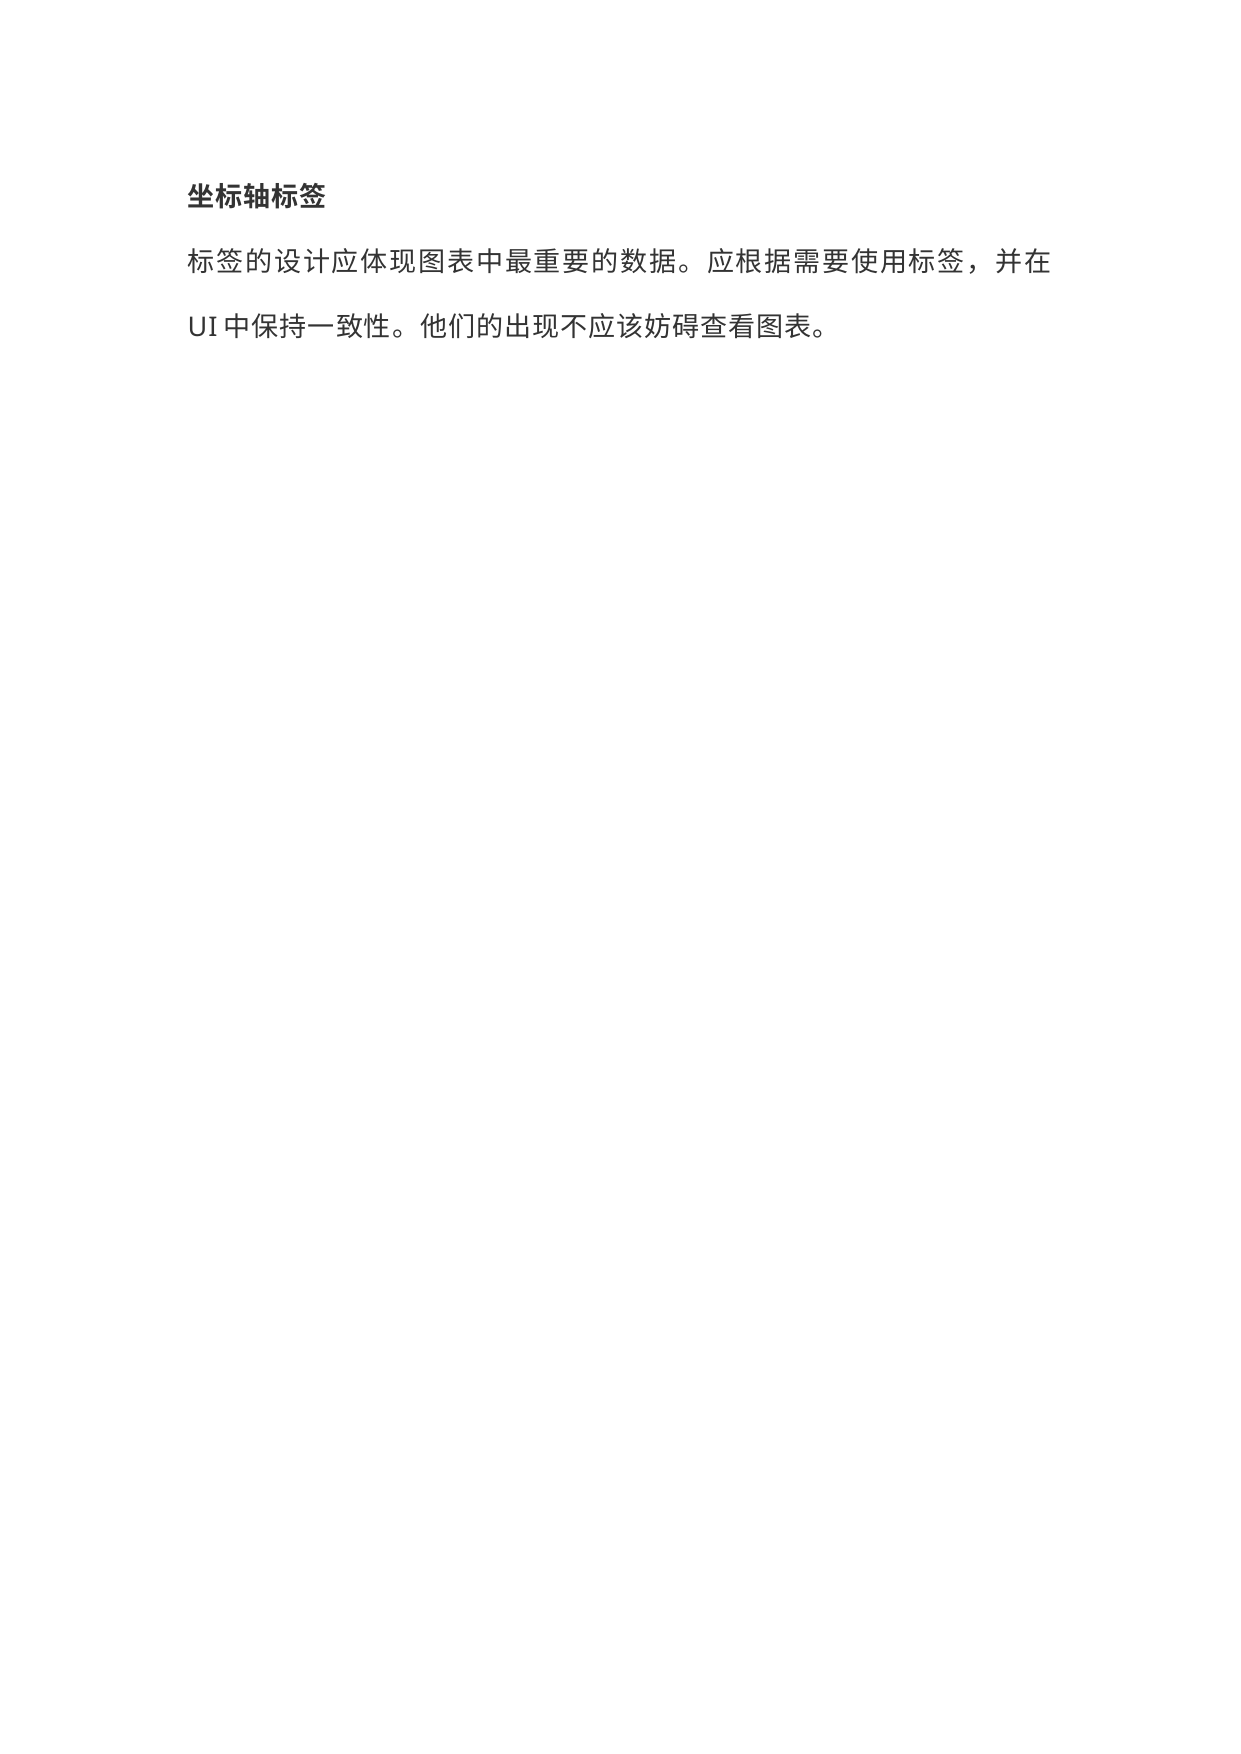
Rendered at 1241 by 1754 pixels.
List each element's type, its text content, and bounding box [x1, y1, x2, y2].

text 标签的设计应体现图表中最重要的数据。应根据需要使用标签，并在UI中保持一致性。他们的出现不应该妨碍查看图表。 [187, 227, 1053, 357]
text 坐标轴标签 [187, 162, 1053, 227]
